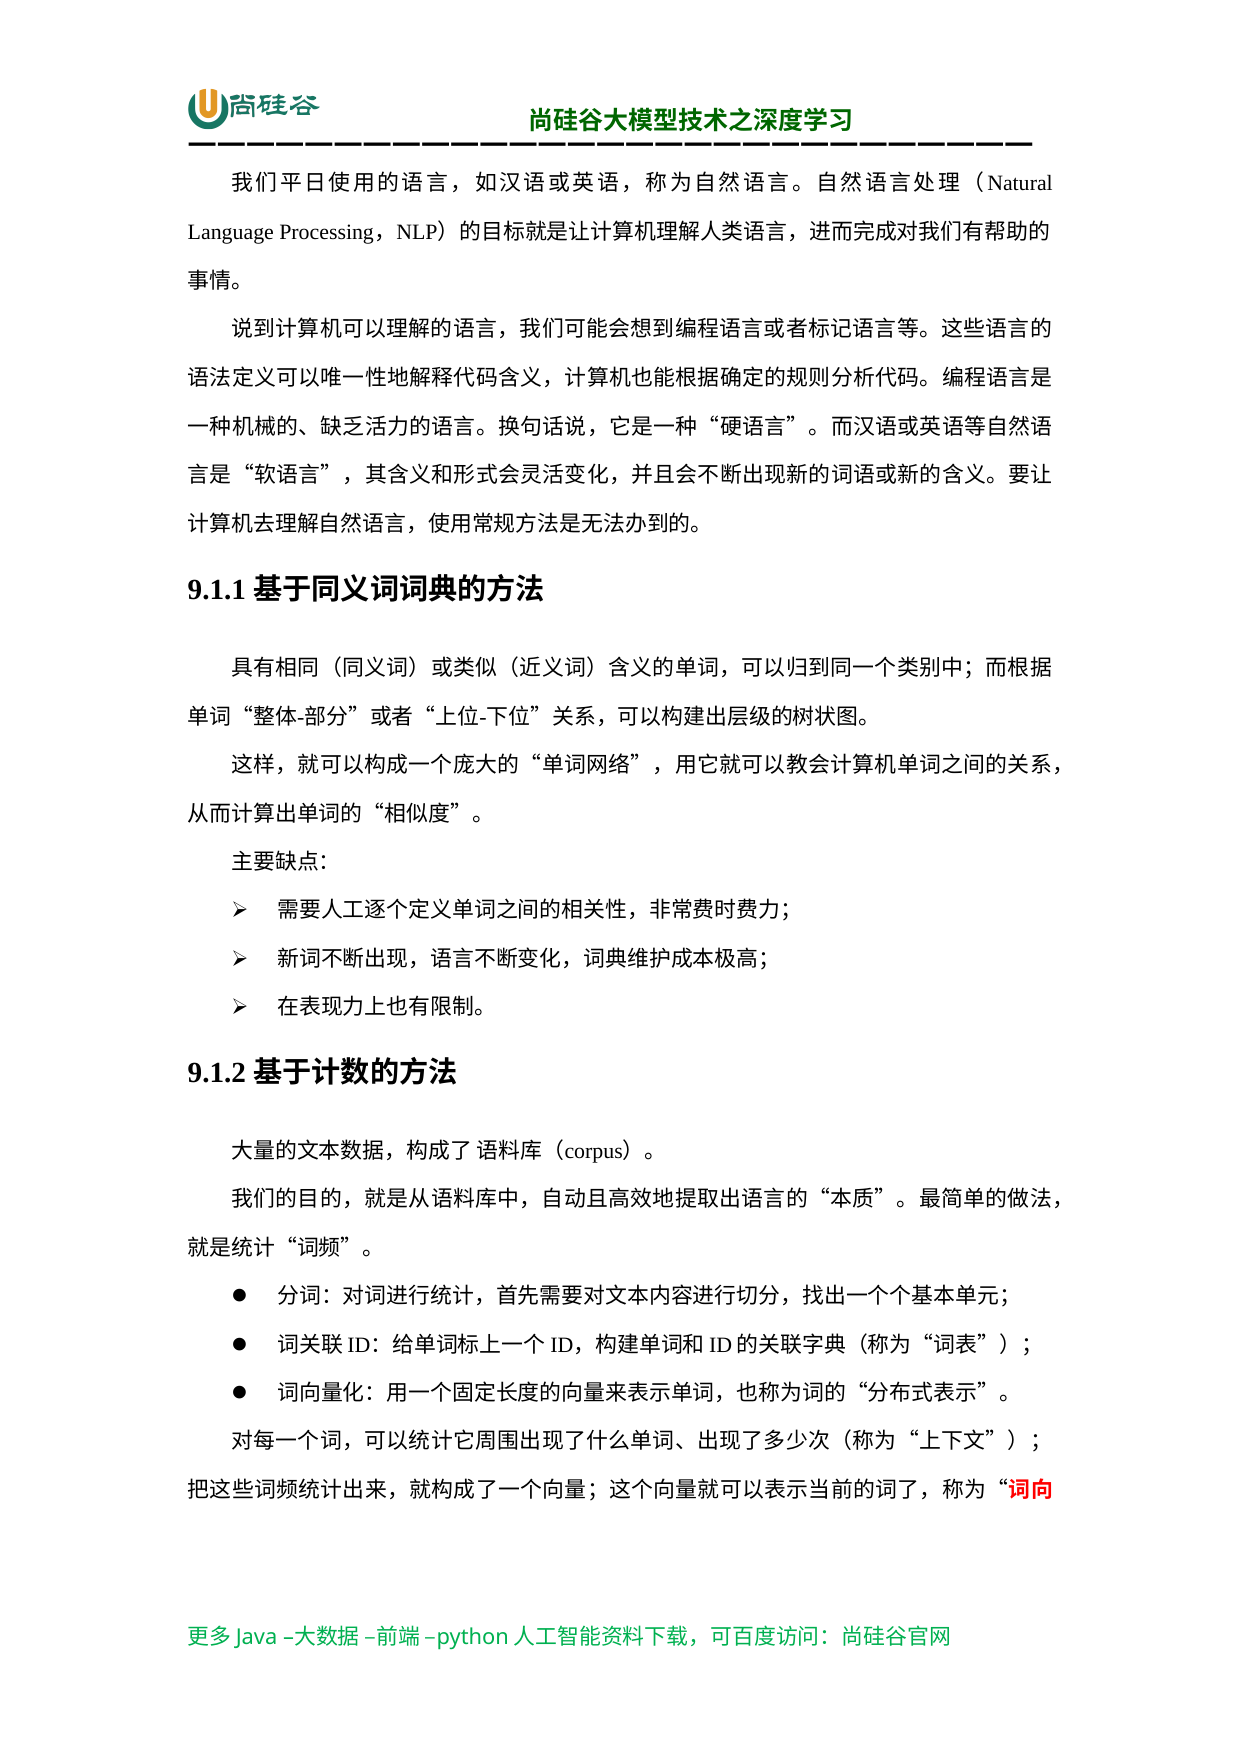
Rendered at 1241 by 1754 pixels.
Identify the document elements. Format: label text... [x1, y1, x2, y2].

list 词关联ID：给单词标上一个 ID，构建单词和ID的关联字典（称为“词表”）； [231, 1326, 1053, 1359]
text 具有相同（同义词）或类似（近义词）含义的单词，可以归到同一个类别中；而根据单词“整体-部分”或者“上位-下位”关系，可以构建出层级的树状图。 [187, 649, 1053, 731]
text 基于同义词词典的方法 [187, 554, 1053, 619]
picture [187, 88, 321, 130]
list 词向量化：用一个固定长度的向量来表示单词，也称为词的“分布式表示”。 [231, 1374, 1053, 1407]
text 大量的文本数据，构成了 语料库（corpus）。 [187, 1132, 1053, 1165]
text 我们的目的，就是从语料库中，自动且高效地提取出语言的“本质”。最简单的做法，就是统计“词频”。 [187, 1181, 1053, 1262]
list 分词：对词进行统计，首先需要对文本内容进行切分，找出一个个基本单元； [231, 1278, 1053, 1310]
list 需要人工逐个定义单词之间的相关性，非常费时费力； [231, 892, 1053, 924]
list 在表现力上也有限制。 [231, 989, 1053, 1021]
text 我们平日使用的语言，如汉语或英语，称为自然语言。自然语言处理（Natural Language Processing，NLP）的目标就是让计算机理解人类语言，进而完成对我们有帮助的事情。 [187, 165, 1053, 295]
list 新词不断出现，语言不断变化，词典维护成本极高； [231, 940, 1053, 973]
text 说到计算机可以理解的语言，我们可能会想到编程语言或者标记语言等。这些语言的语法定义可以唯一性地解释代码含义，计算机也能根据确定的规则分析代码。编程语言是一种机械的、缺乏活力的语言。换句话说，它是一种“硬语言”。而汉语或英语等自然语言是“软语言”，其含义和形式会灵活变化，并且会不断出现新的词语或新的含义。要让计算机去理解自然语言，使用常规方法是无法办到的。 [187, 311, 1053, 538]
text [187, 1423, 1053, 1504]
text 基于计数的方法 [187, 1037, 1053, 1102]
text 主要缺点： [187, 844, 1053, 876]
text 这样，就可以构成一个庞大的“单词网络”，用它就可以教会计算机单词之间的关系，从而计算出单词的“相似度”。 [187, 747, 1053, 828]
